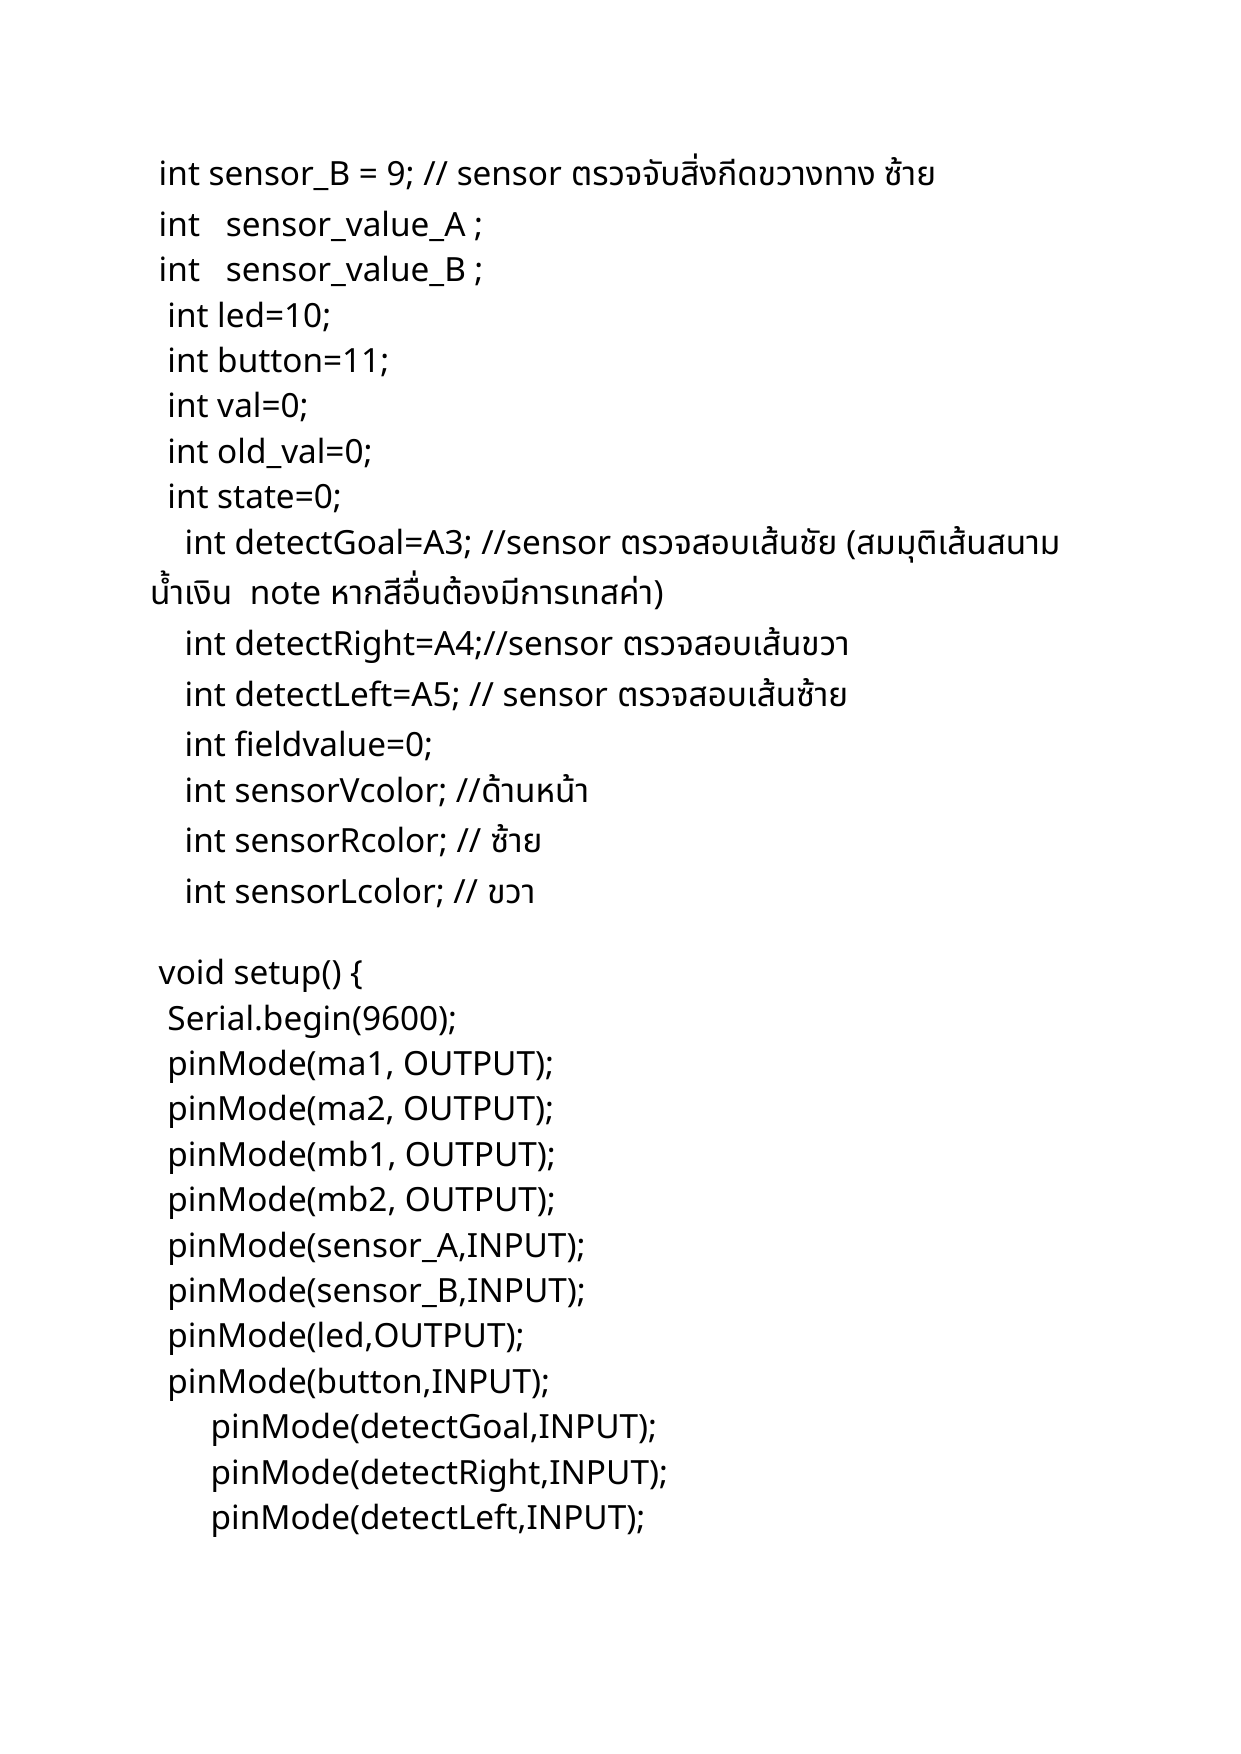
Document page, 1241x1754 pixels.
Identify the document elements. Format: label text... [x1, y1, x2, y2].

text pinMode(led,OUTPUT); [150, 1312, 1090, 1358]
text pinMode(mb2, OUTPUT); [150, 1176, 1090, 1221]
text int detectGoal=A3; //sensor ตรวจสอบเส้นชัย (สมมุติเส้นสนามน้ำเงิน note หากสีอื่นต้องมีการเทสค่า) [150, 518, 1090, 620]
text int detectRight=A4;//sensor ตรวจสอบเส้นขวา [150, 620, 1090, 670]
text int led=10; [150, 291, 1090, 337]
text void setup() { [150, 949, 1090, 994]
text int val=0; [150, 382, 1090, 428]
text int sensorVcolor; //ด้านหน้า [150, 766, 1090, 817]
text int detectLeft=A5; // sensor ตรวจสอบเส้นซ้าย [150, 670, 1090, 721]
text pinMode(detectRight,INPUT); [150, 1448, 1090, 1494]
text int sensor_value_A ; [150, 201, 1090, 246]
text int sensorRcolor; // ซ้าย [150, 817, 1090, 868]
text int fieldvalue=0; [150, 721, 1090, 766]
text int state=0; [150, 473, 1090, 518]
text int button=11; [150, 337, 1090, 382]
text pinMode(detectLeft,INPUT); [150, 1494, 1090, 1539]
text int sensor_value_B ; [150, 246, 1090, 291]
text pinMode(mb1, OUTPUT); [150, 1131, 1090, 1176]
text int old_val=0; [150, 428, 1090, 473]
text Serial.begin(9600); [150, 994, 1090, 1040]
text pinMode(button,INPUT); [150, 1358, 1090, 1403]
text int sensorLcolor; // ขวา [150, 868, 1090, 918]
text pinMode(ma1, OUTPUT); [150, 1040, 1090, 1085]
text pinMode(detectGoal,INPUT); [150, 1403, 1090, 1448]
text int sensor_B = 9; // sensor ตรวจจับสิ่งกีดขวางทาง ซ้าย [150, 150, 1090, 201]
text pinMode(sensor_B,INPUT); [150, 1267, 1090, 1312]
text pinMode(ma2, OUTPUT); [150, 1085, 1090, 1131]
text pinMode(sensor_A,INPUT); [150, 1221, 1090, 1267]
